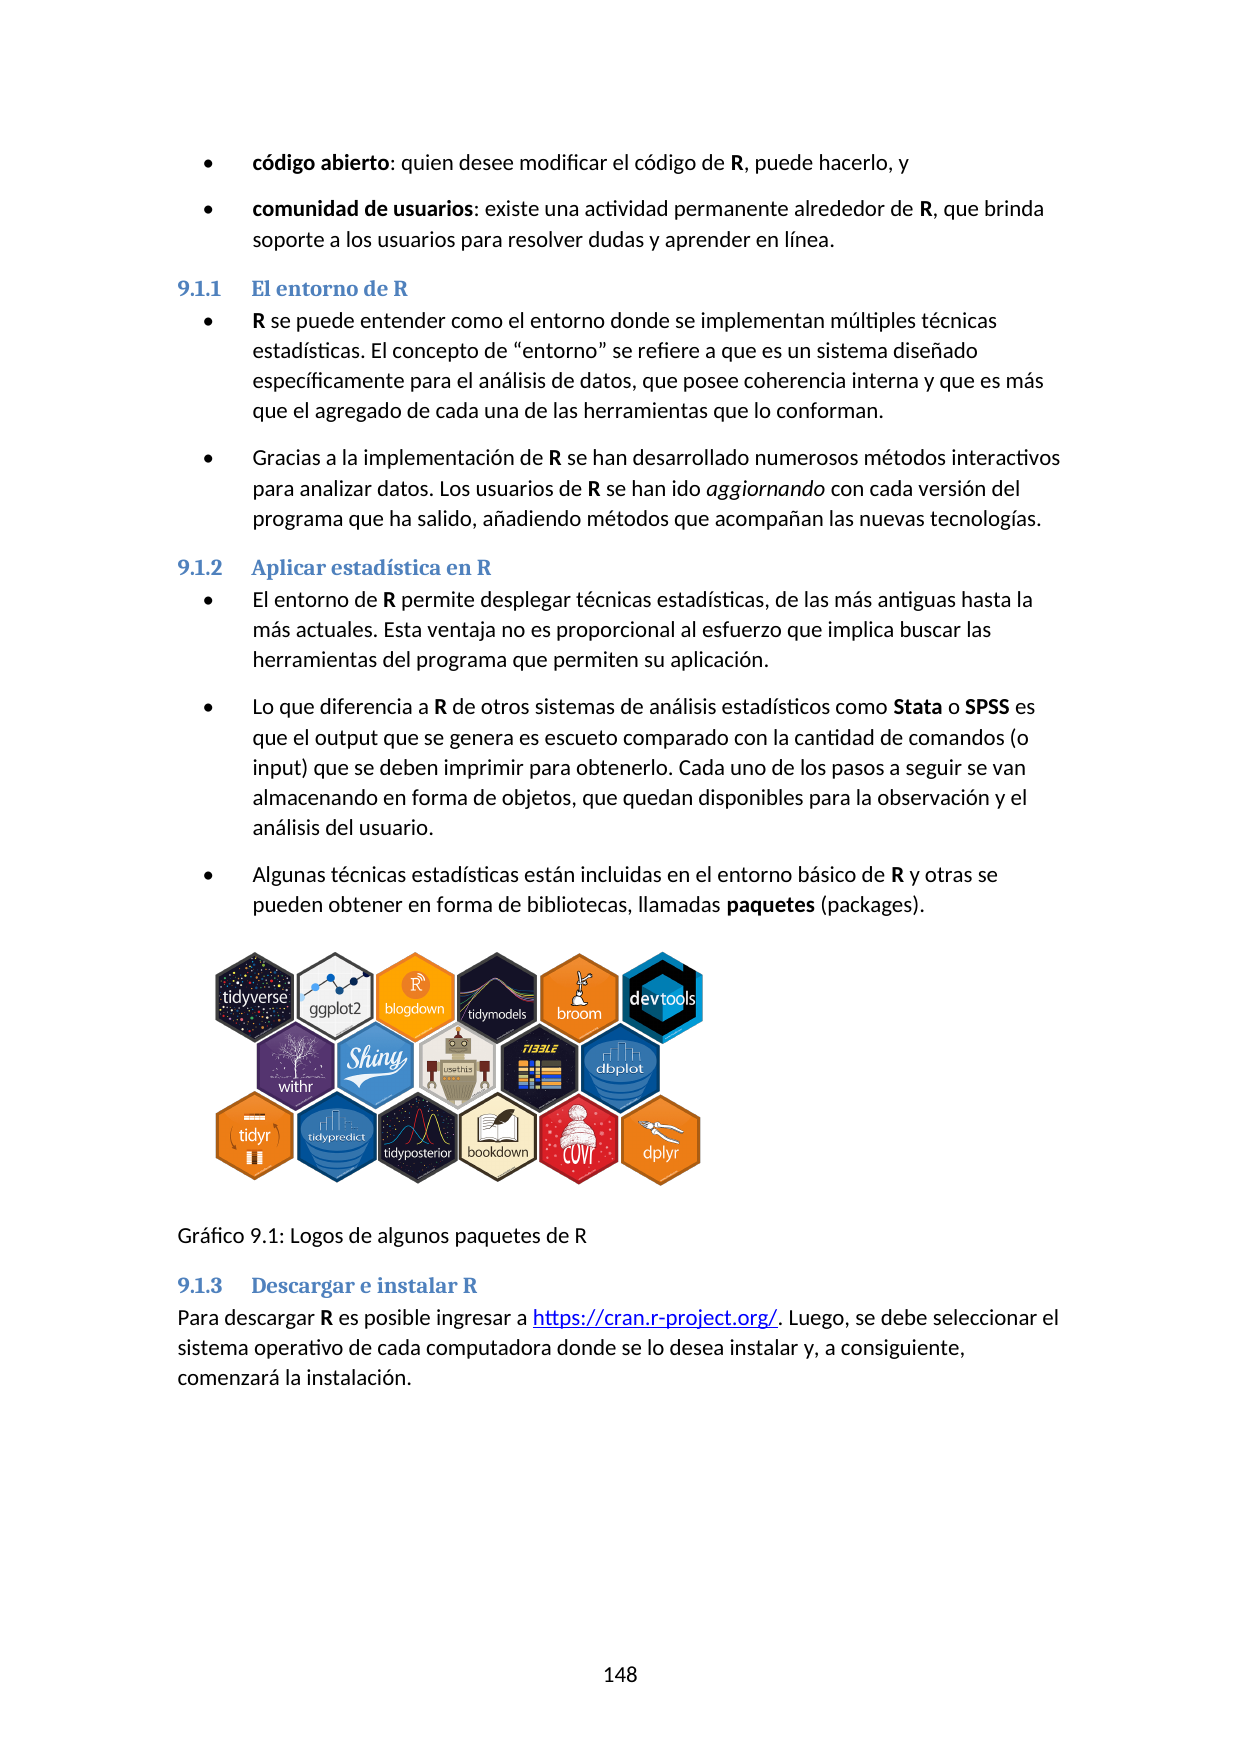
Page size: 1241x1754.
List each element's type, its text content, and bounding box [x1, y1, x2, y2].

list R se puede entender como el entorno donde se implementan múltiples técnicas estadísticas. El concepto de “entorno” se refiere a que es un sistema diseñado específicamente para el análisis de datos, que posee coherencia interna y que es más que el agregado de cada una de las herramientas que lo conforman. [202, 306, 1063, 424]
list Gracias a la implementación de R se han desarrollado numerosos métodos interactivos para analizar datos. Los usuarios de R se han ido aggiornando con cada versión del programa que ha salido, añadiendo métodos que acompañan las nuevas tecnologías. [202, 443, 1063, 532]
subtitle 9.1.2 Aplicar estadística en R [177, 555, 1063, 581]
list código abierto: quien desee modificar el código de R, puede hacerlo, y [202, 148, 1063, 176]
list comunidad de usuarios: existe una actividad permanente alrededor de R, que brinda soporte a los usuarios para resolver dudas y aprender en línea. [202, 194, 1063, 253]
picture [196, 937, 728, 1203]
list Lo que diferencia a R de otros sistemas de análisis estadísticos como Stata o SPSS es que el output que se genera es escueto comparado con la cantidad de comandos (o input) que se deben imprimir para obtenerlo. Cada uno de los pasos a seguir se van almacenando en forma de objetos, que quedan disponibles para la observación y el análisis del usuario. [202, 692, 1063, 841]
list El entorno de R permite desplegar técnicas estadísticas, de las más antiguas hasta la más actuales. Esta ventaja no es proporcional al esfuerzo que implica buscar las herramientas del programa que permiten su aplicación. [202, 585, 1063, 673]
list Algunas técnicas estadísticas están incluidas en el entorno básico de R y otras se pueden obtener en forma de bibliotecas, llamadas paquetes (packages). [202, 860, 1063, 918]
subtitle 9.1.1 El entorno de R [177, 276, 1063, 302]
subtitle 9.1.3 Descargar e instalar R [177, 1273, 1063, 1299]
